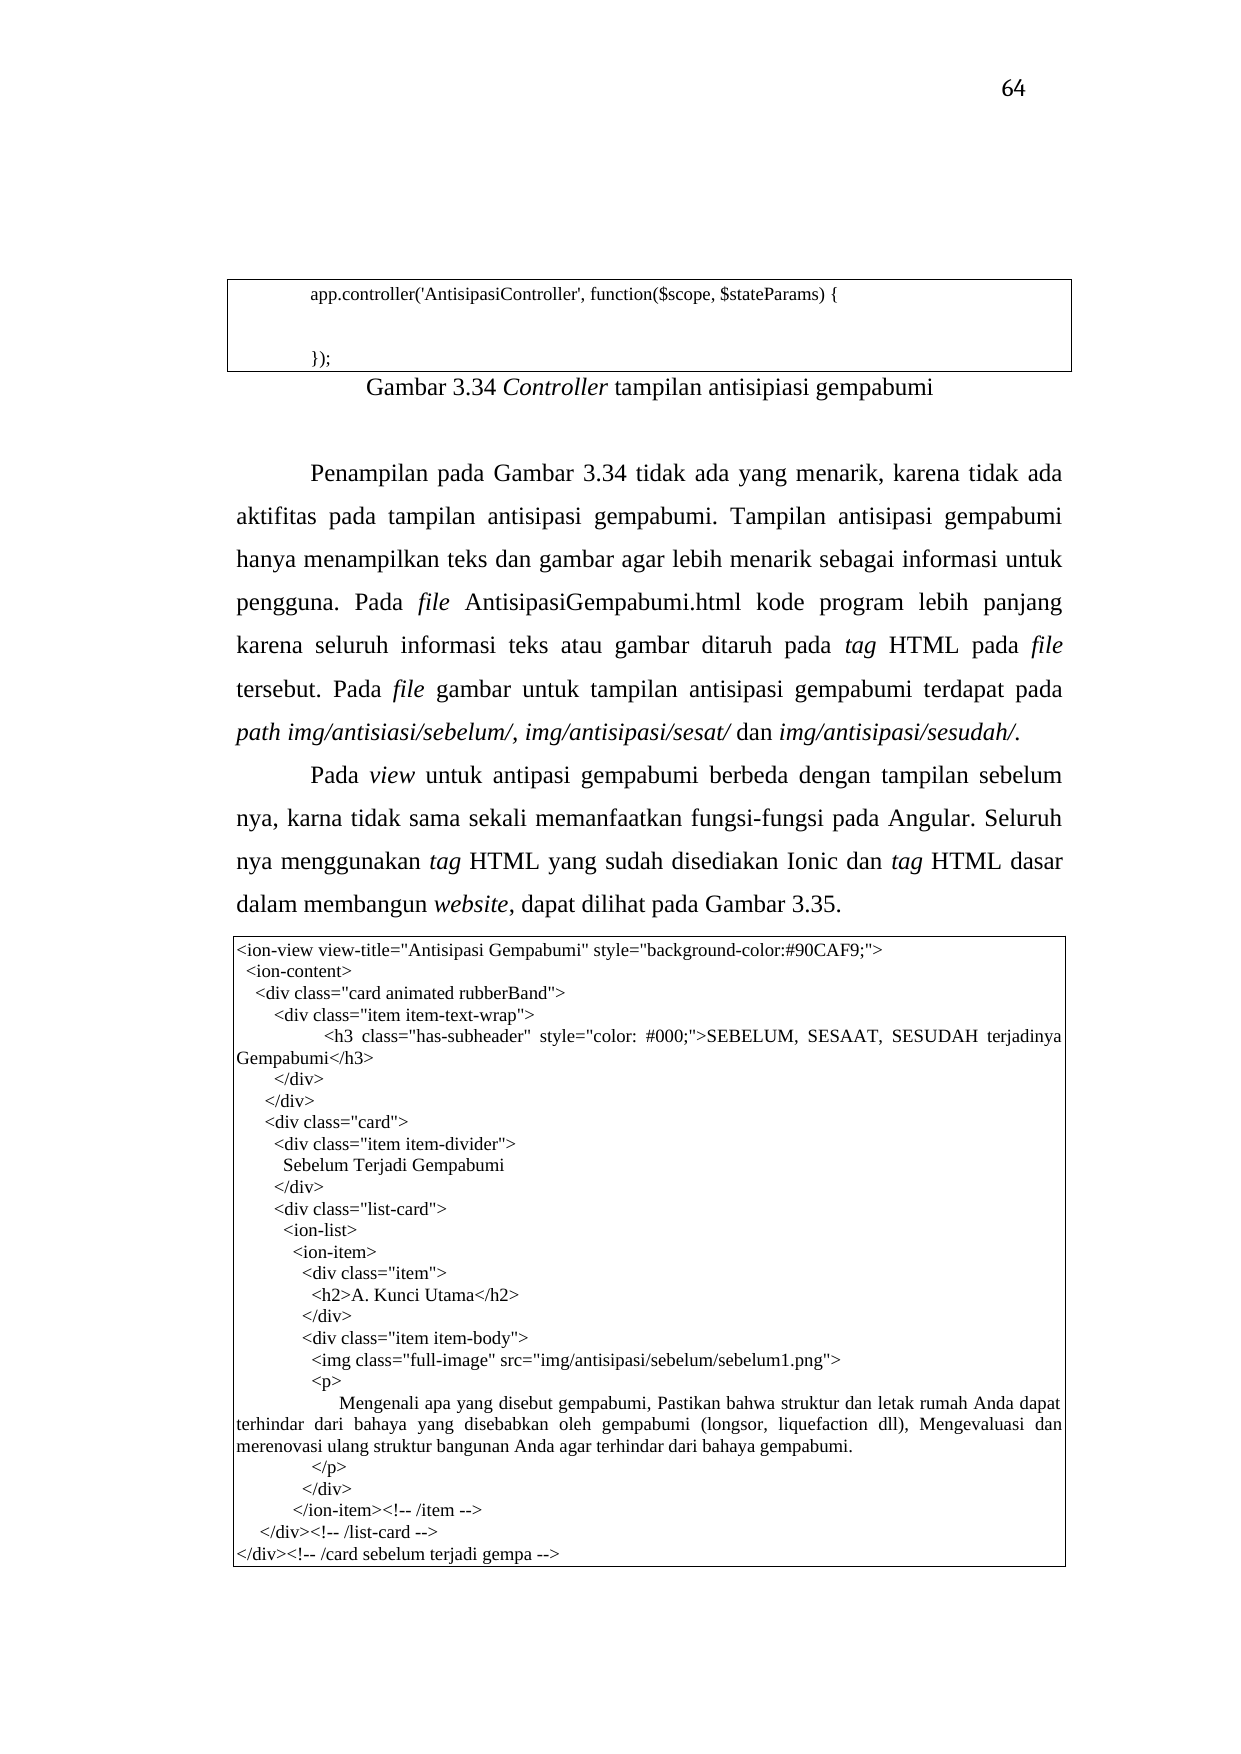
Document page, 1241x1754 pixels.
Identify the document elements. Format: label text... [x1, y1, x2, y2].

text Mengenali apa yang disebut gempabumi, Pastikan bahwa struktur dan letak rumah Anda dapat terhindar dari bahaya yang disebabkan oleh gempabumi (longsor, liquefaction dll), Mengevaluasi dan merenovasi ulang struktur bangunan Anda agar terhindar dari bahaya gempabumi. [236, 1392, 1063, 1456]
text app.controller('AntisipasiController', function($scope, $stateParams) { [228, 280, 1071, 304]
text </div> [236, 1305, 1063, 1327]
text <div class="item item-text-wrap"> [236, 1003, 1063, 1025]
text <ion-list> [236, 1219, 1063, 1241]
text <ion-item> [236, 1241, 1063, 1262]
text <h2>A. Kunci Utama</h2> [236, 1284, 1063, 1305]
text <div class="card animated rubberBand"> [236, 982, 1063, 1003]
text <h3 class="has-subheader" style="color: #000;">SEBELUM, SESAAT, SESUDAH terjadinya Gempabumi</h3> [236, 1025, 1063, 1068]
text Penampilan pada Gambar 3.34 tidak ada yang menarik, karena tidak ada aktifitas pada tampilan antisipasi gempabumi. Tampilan antisipasi gempabumi hanya menampilkan teks dan gambar agar lebih menarik sebagai informasi untuk pengguna. Pada file AntisipasiGempabumi.html kode program lebih panjang karena seluruh informasi teks atau gambar ditaruh pada tag HTML pada file tersebut. Pada file gambar untuk tampilan antisipasi gempabumi terdapat pada path img/antisiasi/sebelum/, img/antisipasi/sesat/ dan img/antisipasi/sesudah/. [236, 458, 1063, 746]
text Pada view untuk antipasi gempabumi berbeda dengan tampilan sebelum nya, karna tidak sama sekali memanfaatkan fungsi-fungsi pada Angular. Seluruh nya menggunakan tag HTML yang sudah disediakan Ionic dan tag HTML dasar dalam membangun website, dapat dilihat pada Gambar 3.35. [236, 760, 1063, 918]
text <ion-view view-title="Antisipasi Gempabumi" style="background-color:#90CAF9;"> [234, 937, 1065, 960]
text <div class="item item-divider"> [236, 1133, 1063, 1154]
text </div><!-- /card sebelum terjadi gempa --> [234, 1539, 1065, 1566]
text }); [228, 344, 1071, 371]
text </ion-item><!-- /item --> [236, 1499, 1063, 1521]
text </div> [236, 1068, 1063, 1090]
text <div class="item item-body"> [236, 1327, 1063, 1348]
text <div class="item"> [236, 1262, 1063, 1284]
text </div> [236, 1090, 1063, 1111]
text <img class="full-image" src="img/antisipasi/sebelum/sebelum1.png"> [236, 1348, 1063, 1370]
text <p> [236, 1370, 1063, 1392]
text </div> [236, 1176, 1063, 1197]
text <ion-content> [236, 960, 1063, 982]
text <div class="list-card"> [236, 1197, 1063, 1219]
text <div class="card"> [236, 1111, 1063, 1133]
text Sebelum Terjadi Gempabumi [236, 1154, 1063, 1176]
text </p> [236, 1456, 1063, 1478]
text Gambar 3.34 Controller tampilan antisipiasi gempabumi [236, 372, 1063, 401]
text </div> [236, 1478, 1063, 1499]
text </div><!-- /list-card --> [236, 1521, 1063, 1539]
